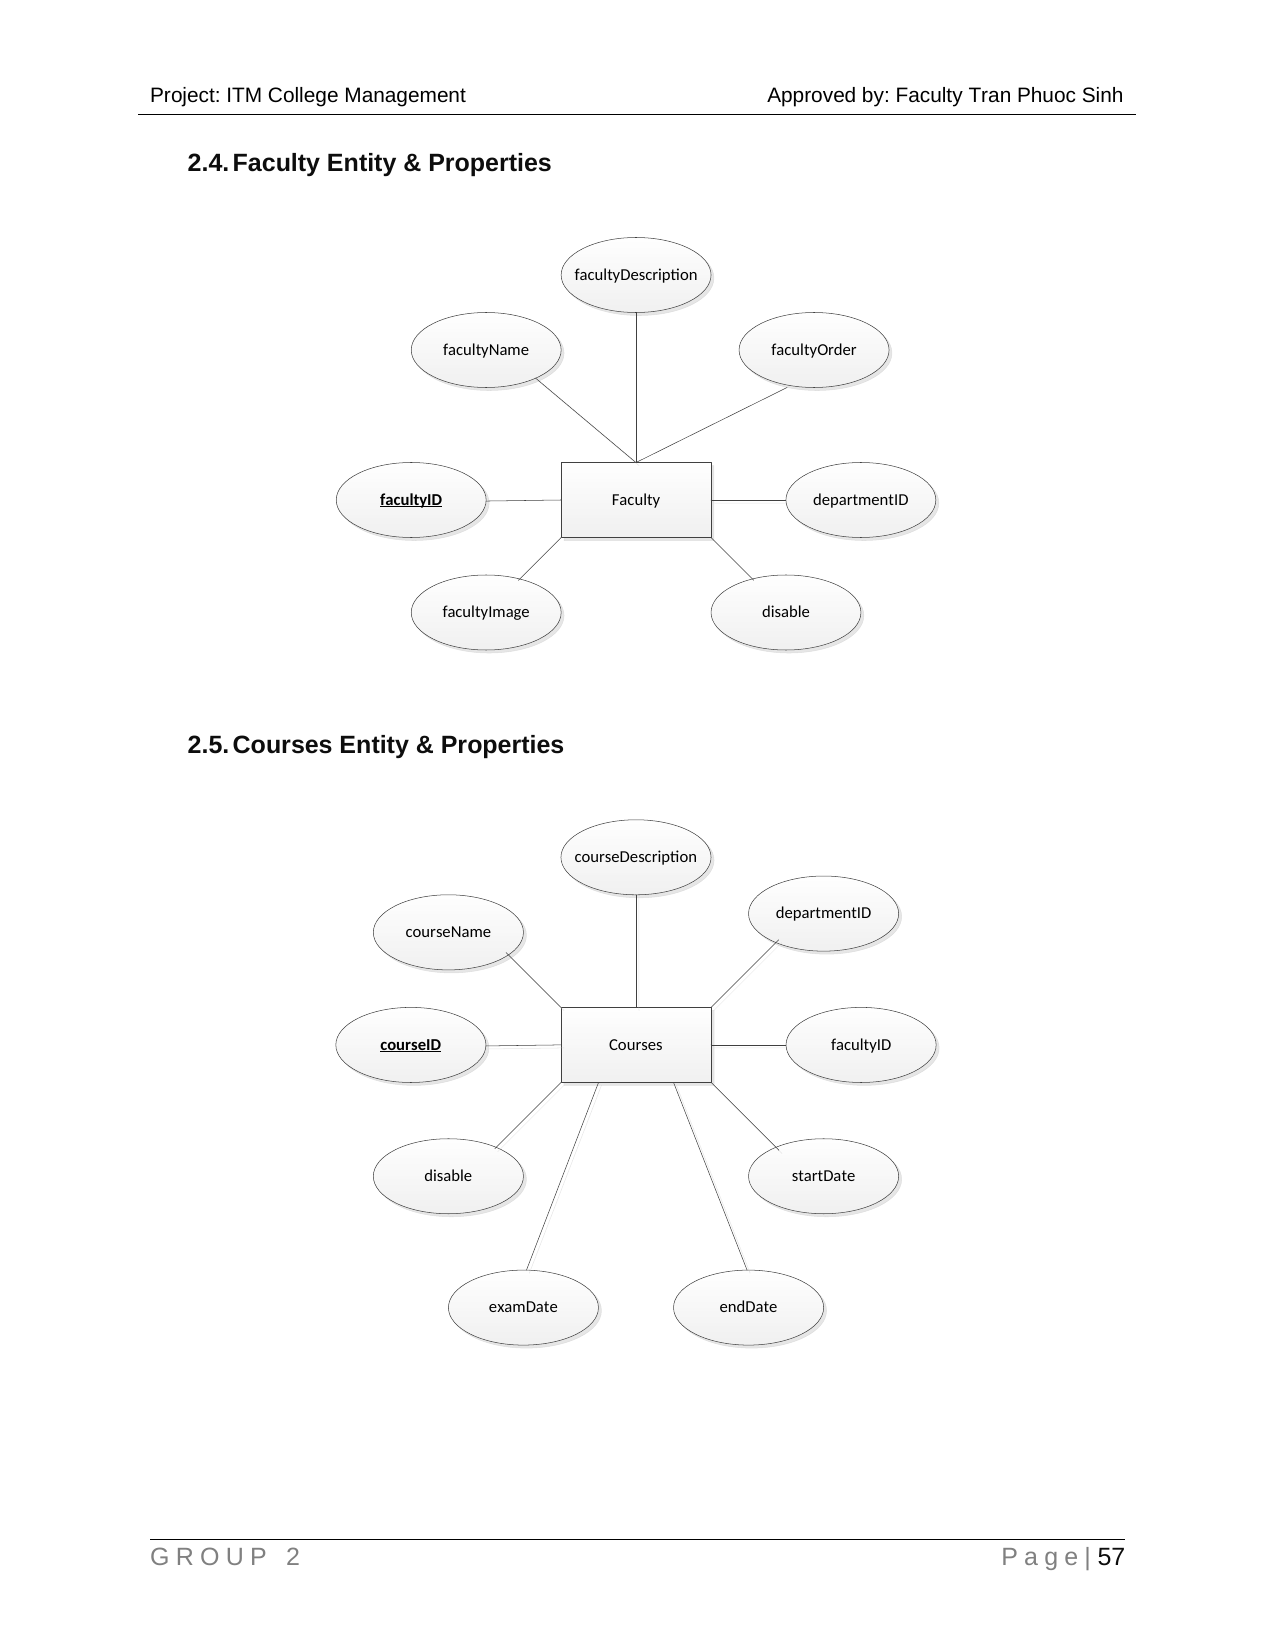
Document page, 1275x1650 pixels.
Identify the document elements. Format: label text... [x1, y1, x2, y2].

subtitle Courses Entity & Properties [187, 730, 1125, 759]
subtitle Faculty Entity & Properties [187, 148, 1125, 177]
